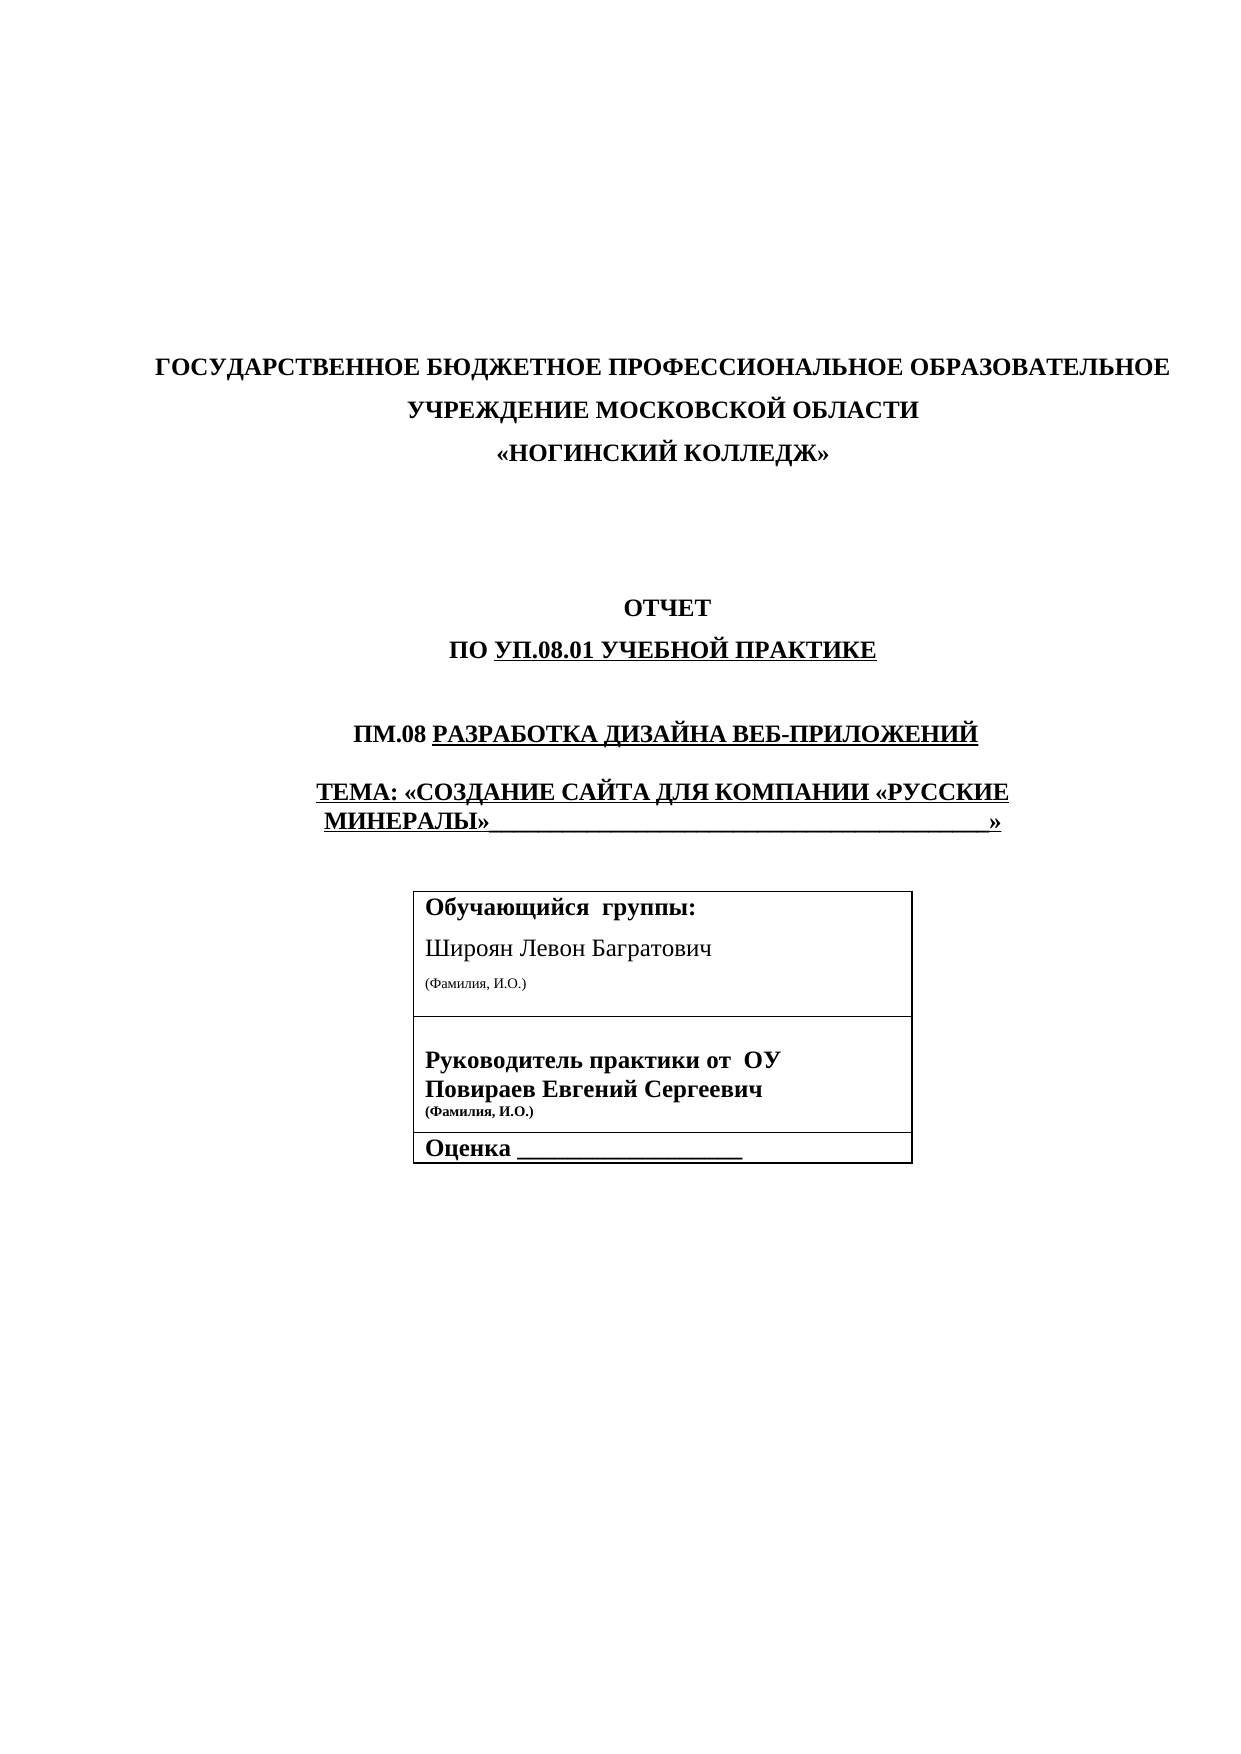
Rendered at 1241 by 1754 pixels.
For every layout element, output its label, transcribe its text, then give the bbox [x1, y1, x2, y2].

table_cell Оценка __________________ [414, 1133, 911, 1162]
text ПО УП.08.01 УЧЕБНОЙ ПРАКТИКЕ [131, 635, 1194, 663]
text ПМ.08 Разработка дизайна веб-приложений [131, 719, 1194, 748]
text «НОГИНСКИЙ КОЛЛЕДЖ» [131, 438, 1194, 467]
table_header Обучающийся группы: Широян Левон Багратович (Фамилия, И.О.) [414, 892, 911, 1016]
text Тема: «Создание сайта для компании «Русские минералы»_________________________________________» [131, 777, 1194, 834]
text ОТЧЕТ [131, 593, 1203, 622]
table_cell Руководитель практики от ОУ Повираев Евгений Сергеевич (Фамилия, И.О.) [414, 1017, 911, 1132]
text ГОСУДАРСТВЕННОЕ БЮДЖЕТНОЕ ПРОФЕССИОНАЛЬНОЕ ОБРАЗОВАТЕЛЬНОЕ УЧРЕЖДЕНИЕ МОСКОВСКОЙ ОБЛАСТИ [131, 352, 1194, 424]
